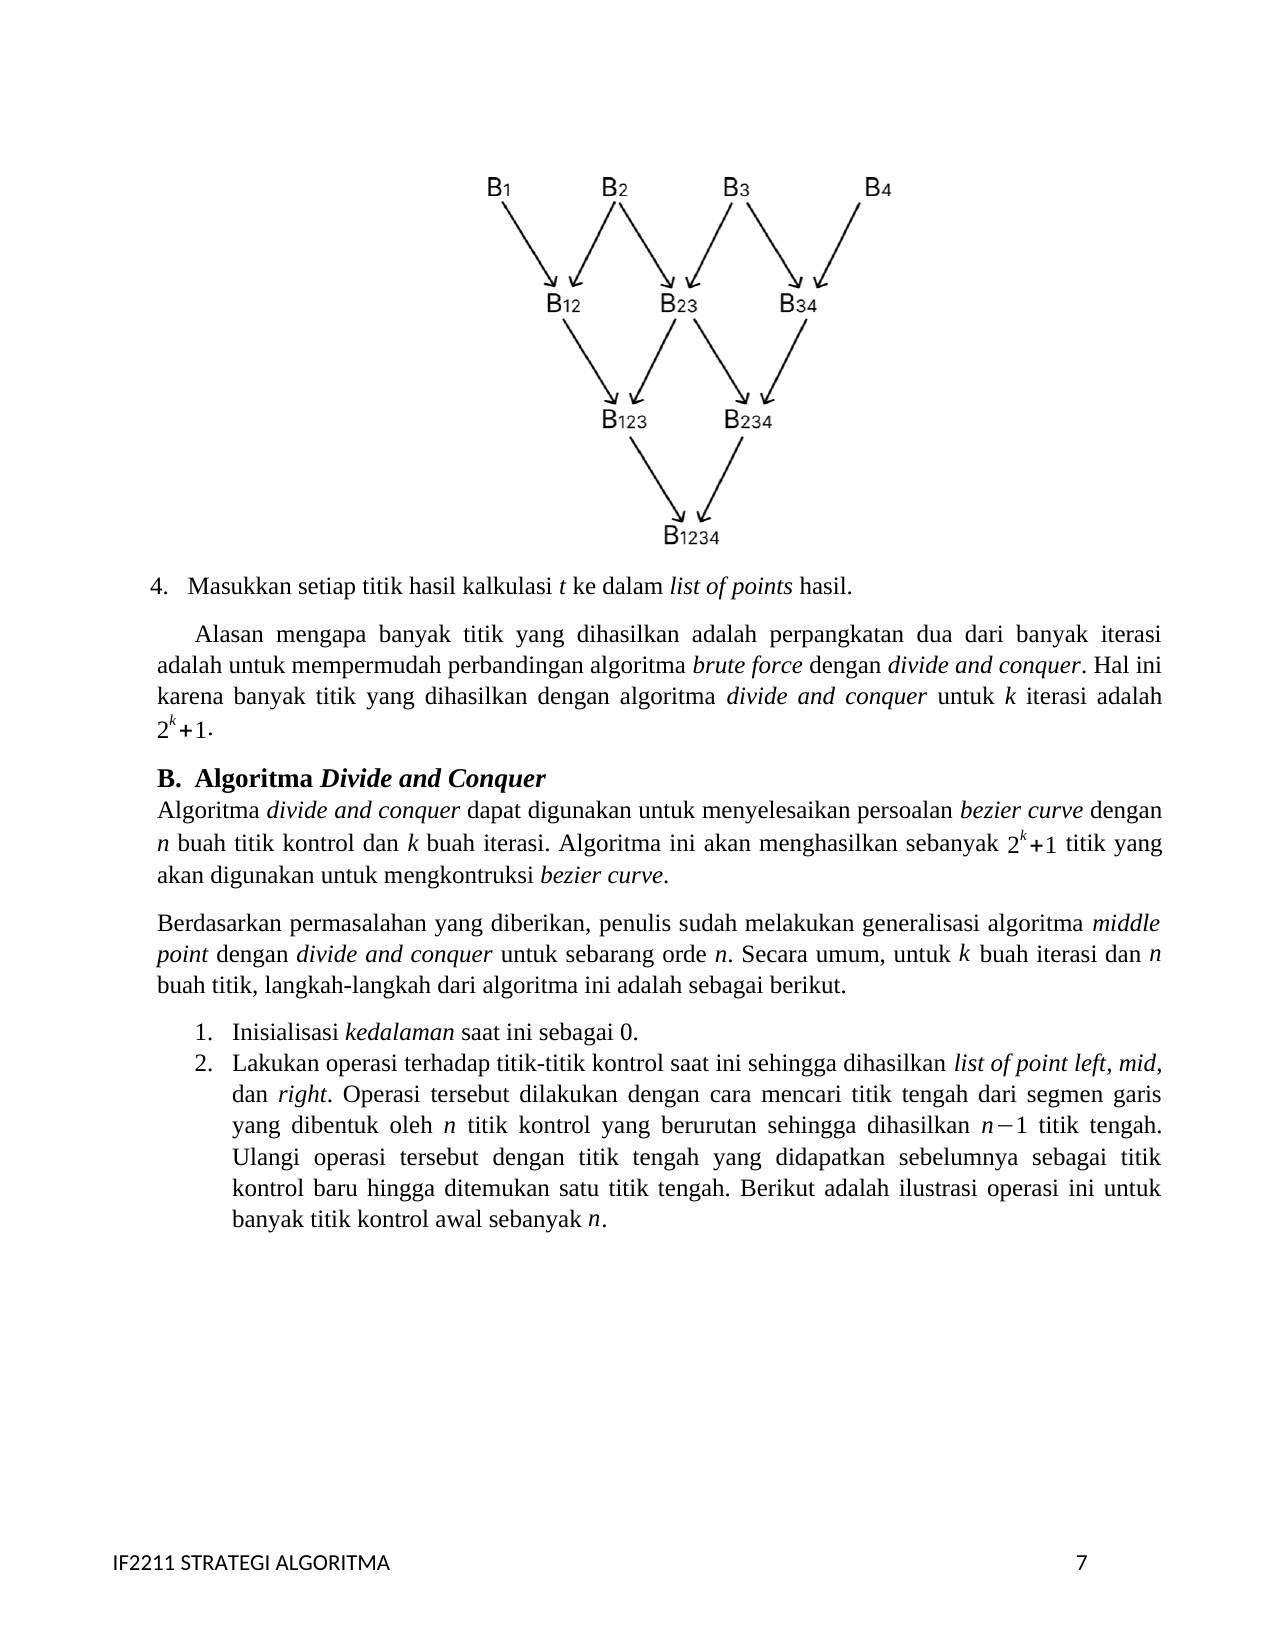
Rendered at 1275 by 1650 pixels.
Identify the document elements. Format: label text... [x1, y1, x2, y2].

subtitle Algoritma Divide and Conquer [157, 762, 1162, 793]
list Masukkan setiap titik hasil kalkulasi t ke dalam list of points hasil. [150, 571, 1162, 600]
text Algoritma divide and conquer dapat digunakan untuk menyelesaikan persoalan bezier curve dengan n buah titik kontrol dan k buah iterasi. Algoritma ini akan menghasilkan sebanyak titik yang akan digunakan untuk mengkontruksi bezier curve. [157, 796, 1162, 889]
list Inisialisasi kedalaman saat ini sebagai 0. [194, 1017, 1162, 1046]
list Lakukan operasi terhadap titik-titik kontrol saat ini sehingga dihasilkan list of point left, mid, dan right. Operasi tersebut dilakukan dengan cara mencari titik tengah dari segmen garis yang dibentuk oleh titik kontrol yang berurutan sehingga dihasilkan titik tengah. Ulangi operasi tersebut dengan titik tengah yang didapatkan sebelumnya sebagai titik kontrol baru hingga ditemukan satu titik tengah. Berikut adalah ilustrasi operasi ini untuk banyak titik kontrol awal sebanyak . [194, 1048, 1162, 1232]
text Berdasarkan permasalahan yang diberikan, penulis sudah melakukan generalisasi algoritma middle point dengan divide and conquer untuk sebarang orde n. Secara umum, untuk buah iterasi dan buah titik, langkah-langkah dari algoritma ini adalah sebagai berikut. [157, 908, 1162, 998]
picture [451, 150, 937, 569]
text Alasan mengapa banyak titik yang dihasilkan adalah perpangkatan dua dari banyak iterasi adalah untuk mempermudah perbandingan algoritma brute force dengan divide and conquer. Hal ini karena banyak titik yang dihasilkan dengan algoritma divide and conquer untuk k iterasi adalah . [157, 619, 1162, 743]
